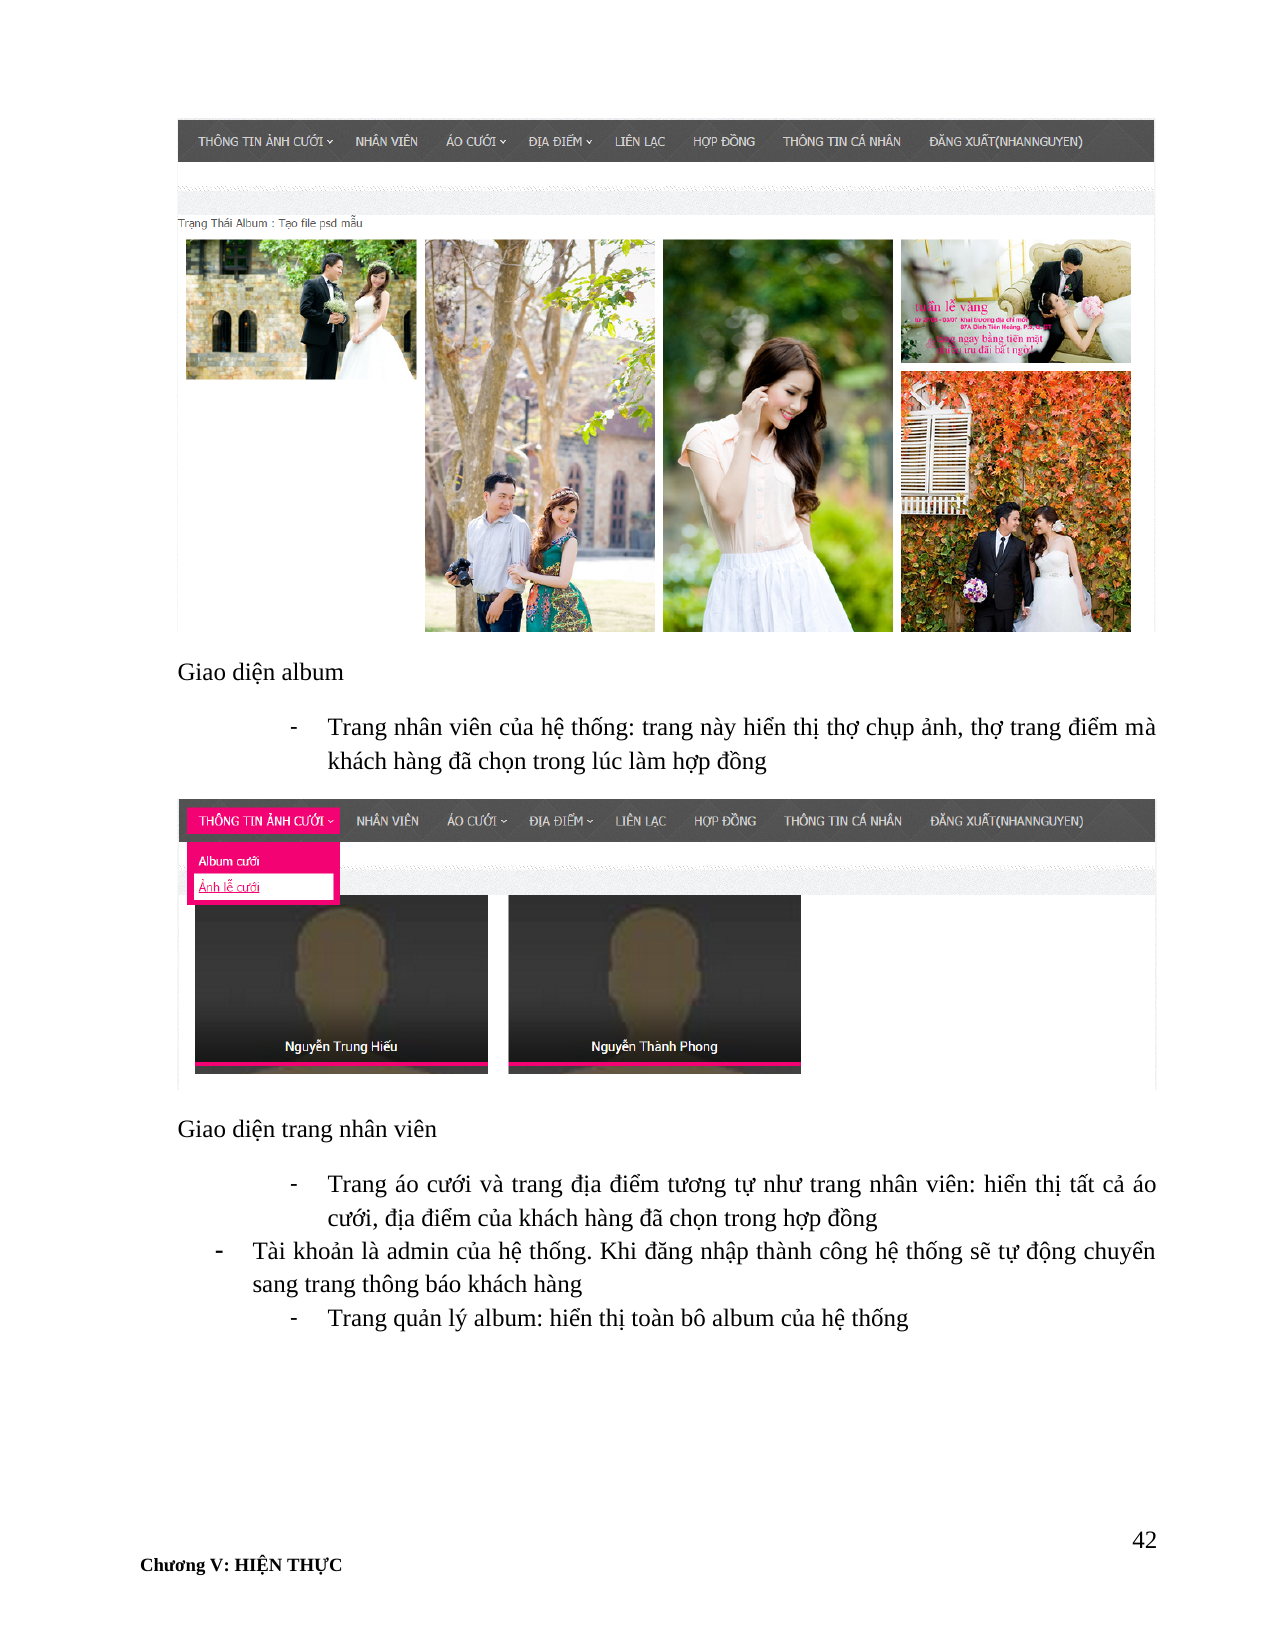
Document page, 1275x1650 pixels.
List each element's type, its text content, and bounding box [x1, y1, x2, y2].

text Giao diện trang nhân viên [177, 1114, 1157, 1143]
picture [177, 118, 1156, 632]
list Trang nhân viên của hệ thống: trang này hiển thị thợ chụp ảnh, thợ trang điểm mà khách hàng đã chọn trong lúc làm hợp đồng [290, 711, 1157, 774]
picture [177, 799, 1157, 1090]
text Giao diện album [177, 657, 1157, 686]
list Tài khoản là admin của hệ thống. Khi đăng nhập thành công hệ thống sẽ tự động chuyển sang trang thông báo khách hàng [215, 1236, 1157, 1298]
list Trang quản lý album: hiển thị toàn bô album của hệ thống [290, 1302, 1157, 1333]
list Trang áo cưới và trang địa điểm tương tự như trang nhân viên: hiển thị tất cả áo cưới, địa điểm của khách hàng đã chọn trong hợp đồng [290, 1168, 1157, 1232]
